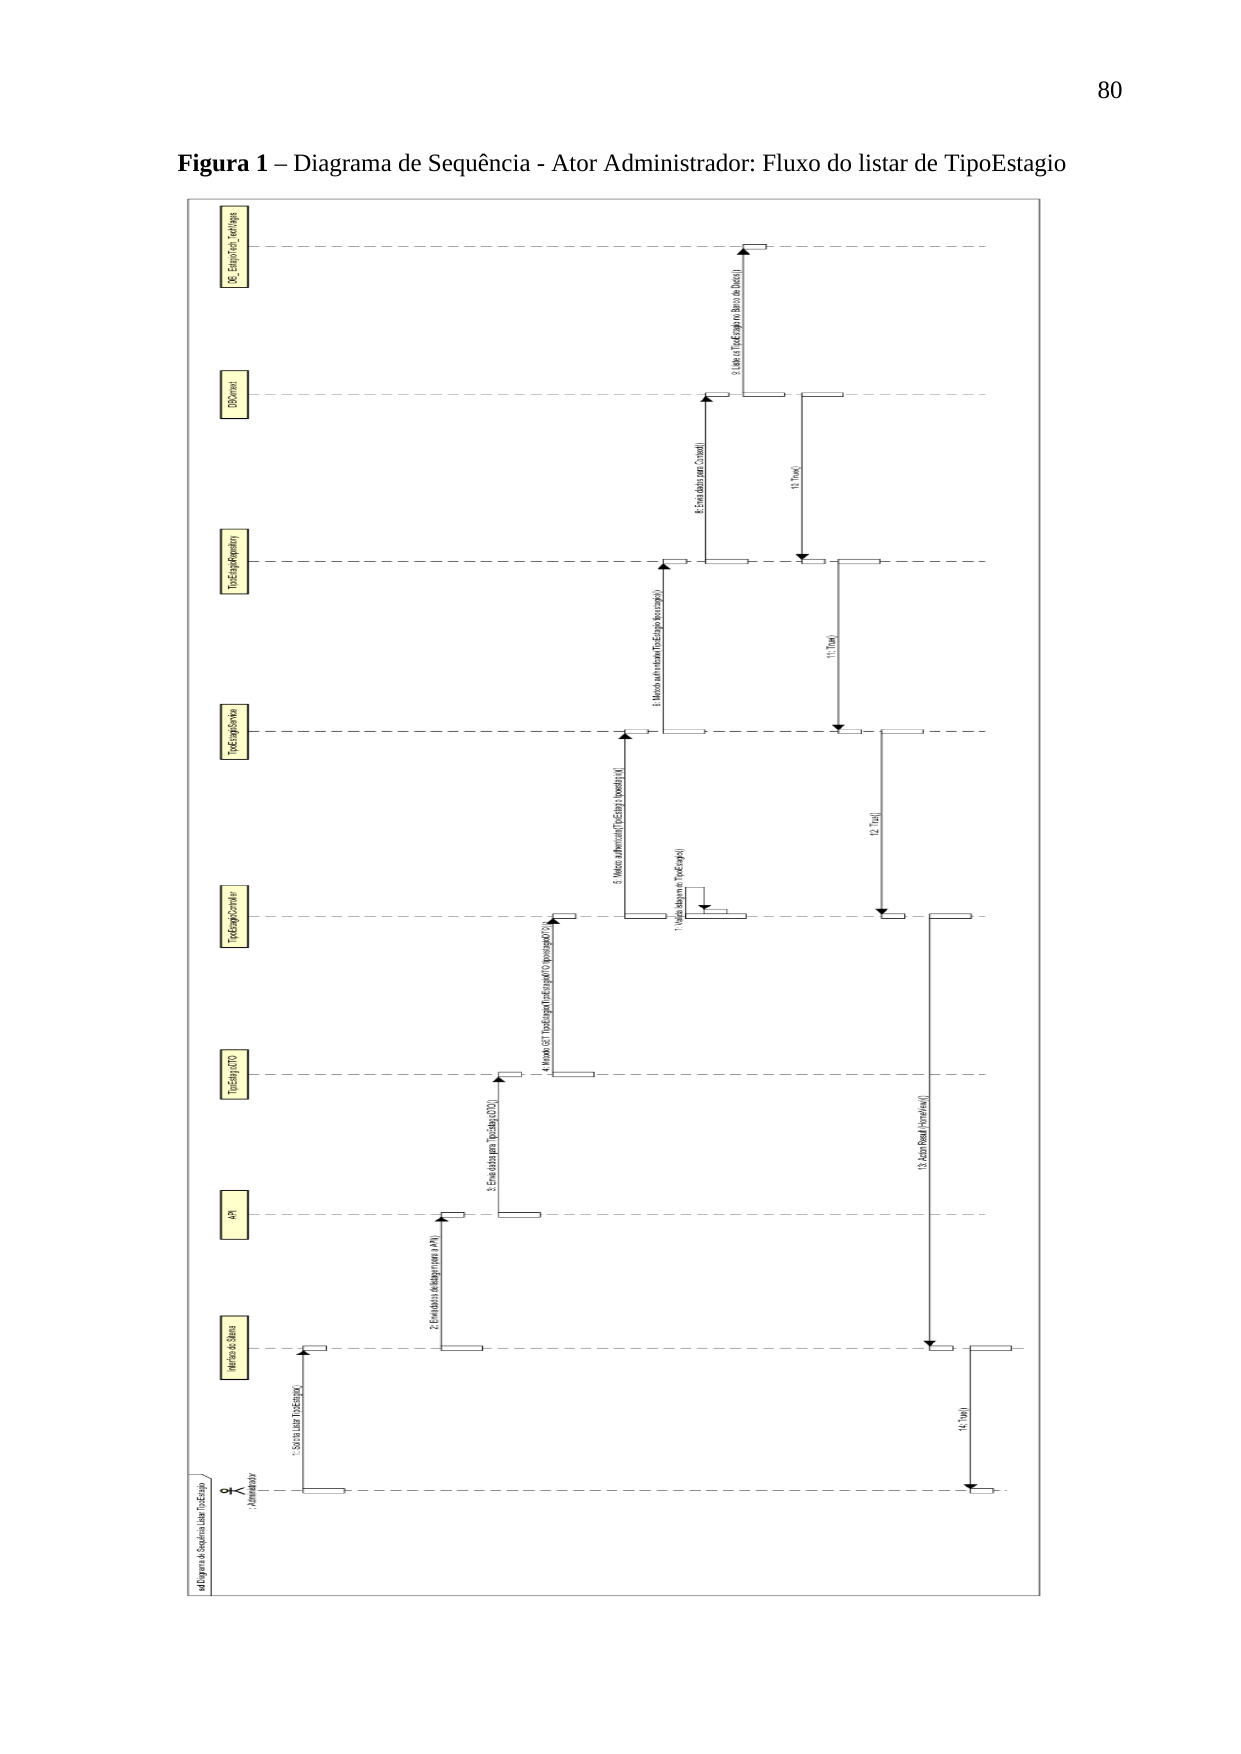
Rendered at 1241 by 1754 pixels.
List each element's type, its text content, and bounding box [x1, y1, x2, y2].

picture [180, 196, 1047, 1598]
text Figura – Diagrama de Sequência - Ator Administrador: Fluxo do listar de TipoEstagio [177, 148, 1122, 176]
